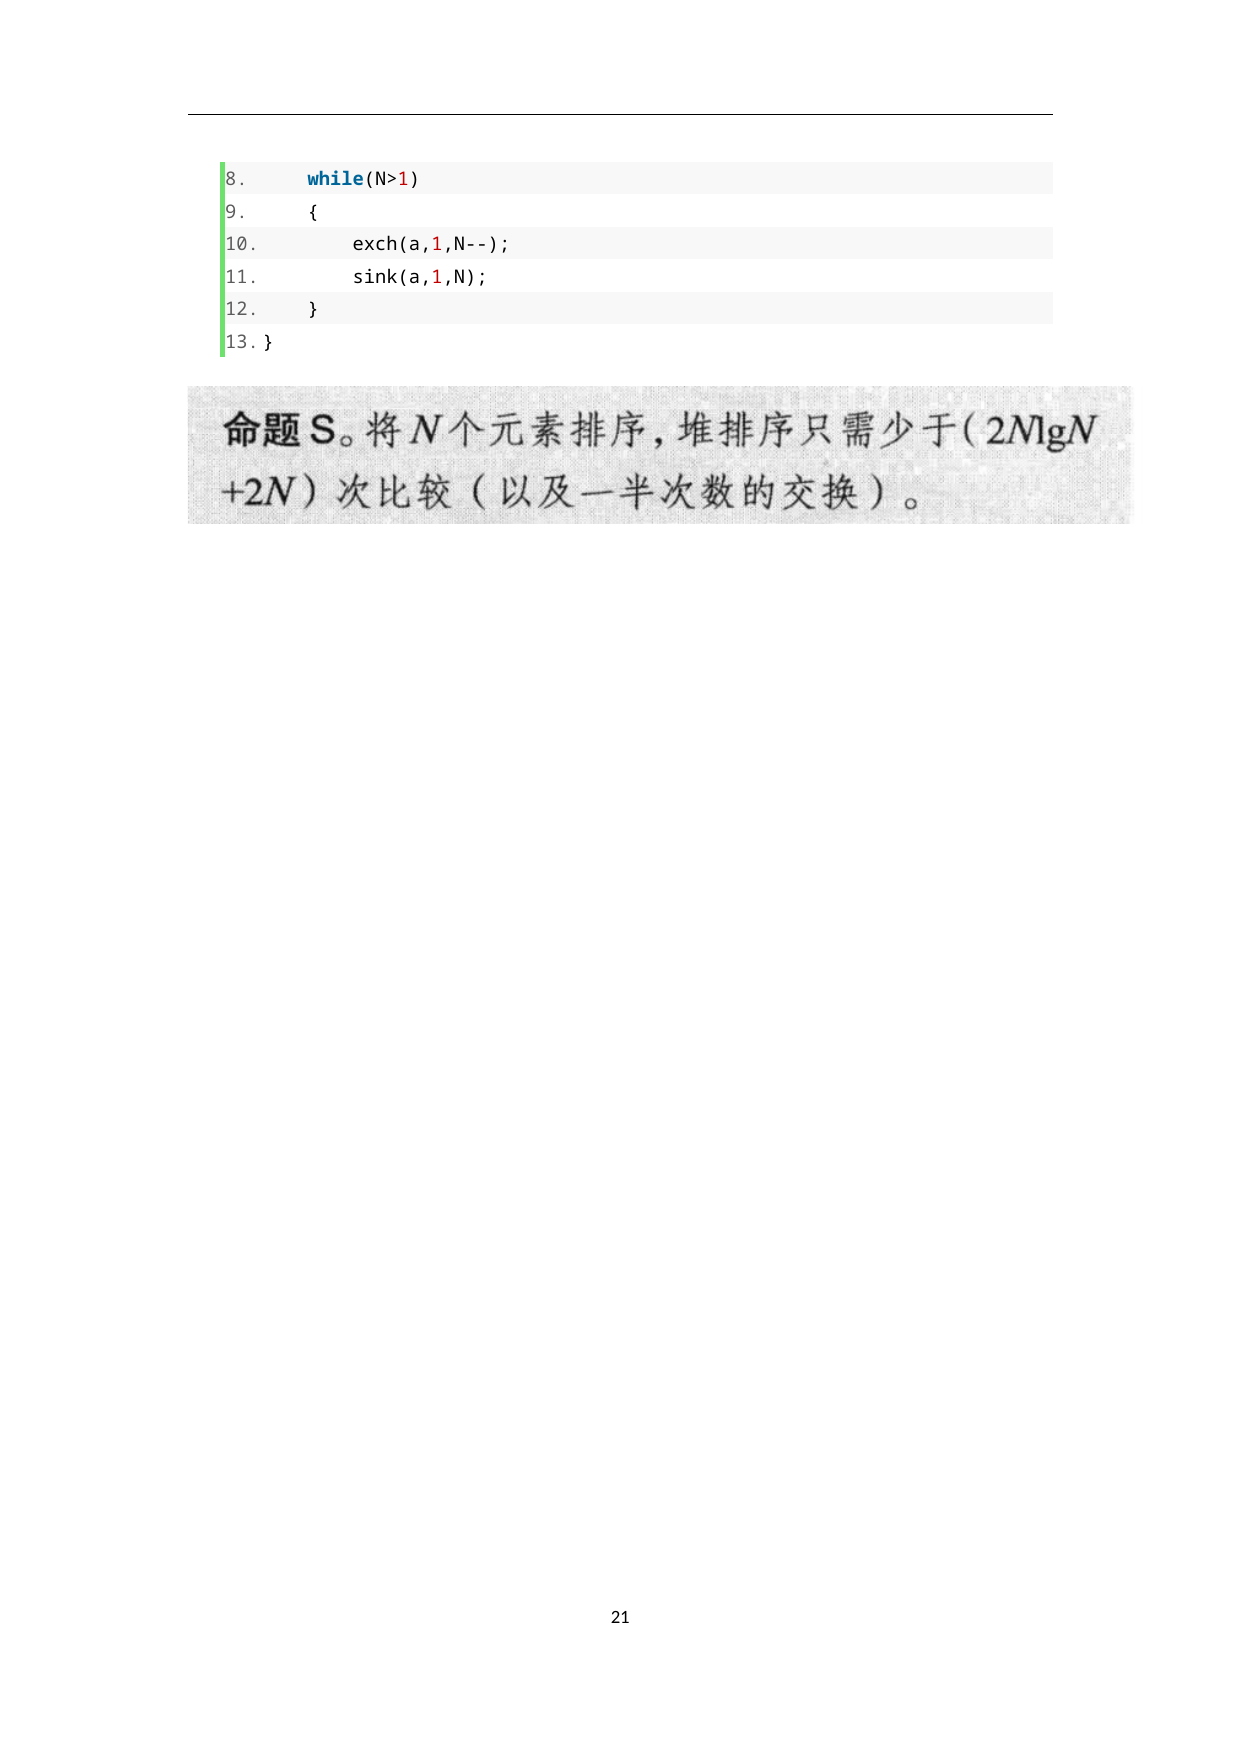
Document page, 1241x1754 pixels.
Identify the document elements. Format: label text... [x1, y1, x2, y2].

list } [225, 324, 1053, 357]
picture [187, 386, 1149, 524]
list sink(a,1,N); [225, 259, 1053, 292]
list while(N>1) [225, 162, 1053, 194]
list } [225, 292, 1053, 324]
list { [225, 194, 1053, 227]
list exch(a,1,N--); [225, 227, 1053, 259]
